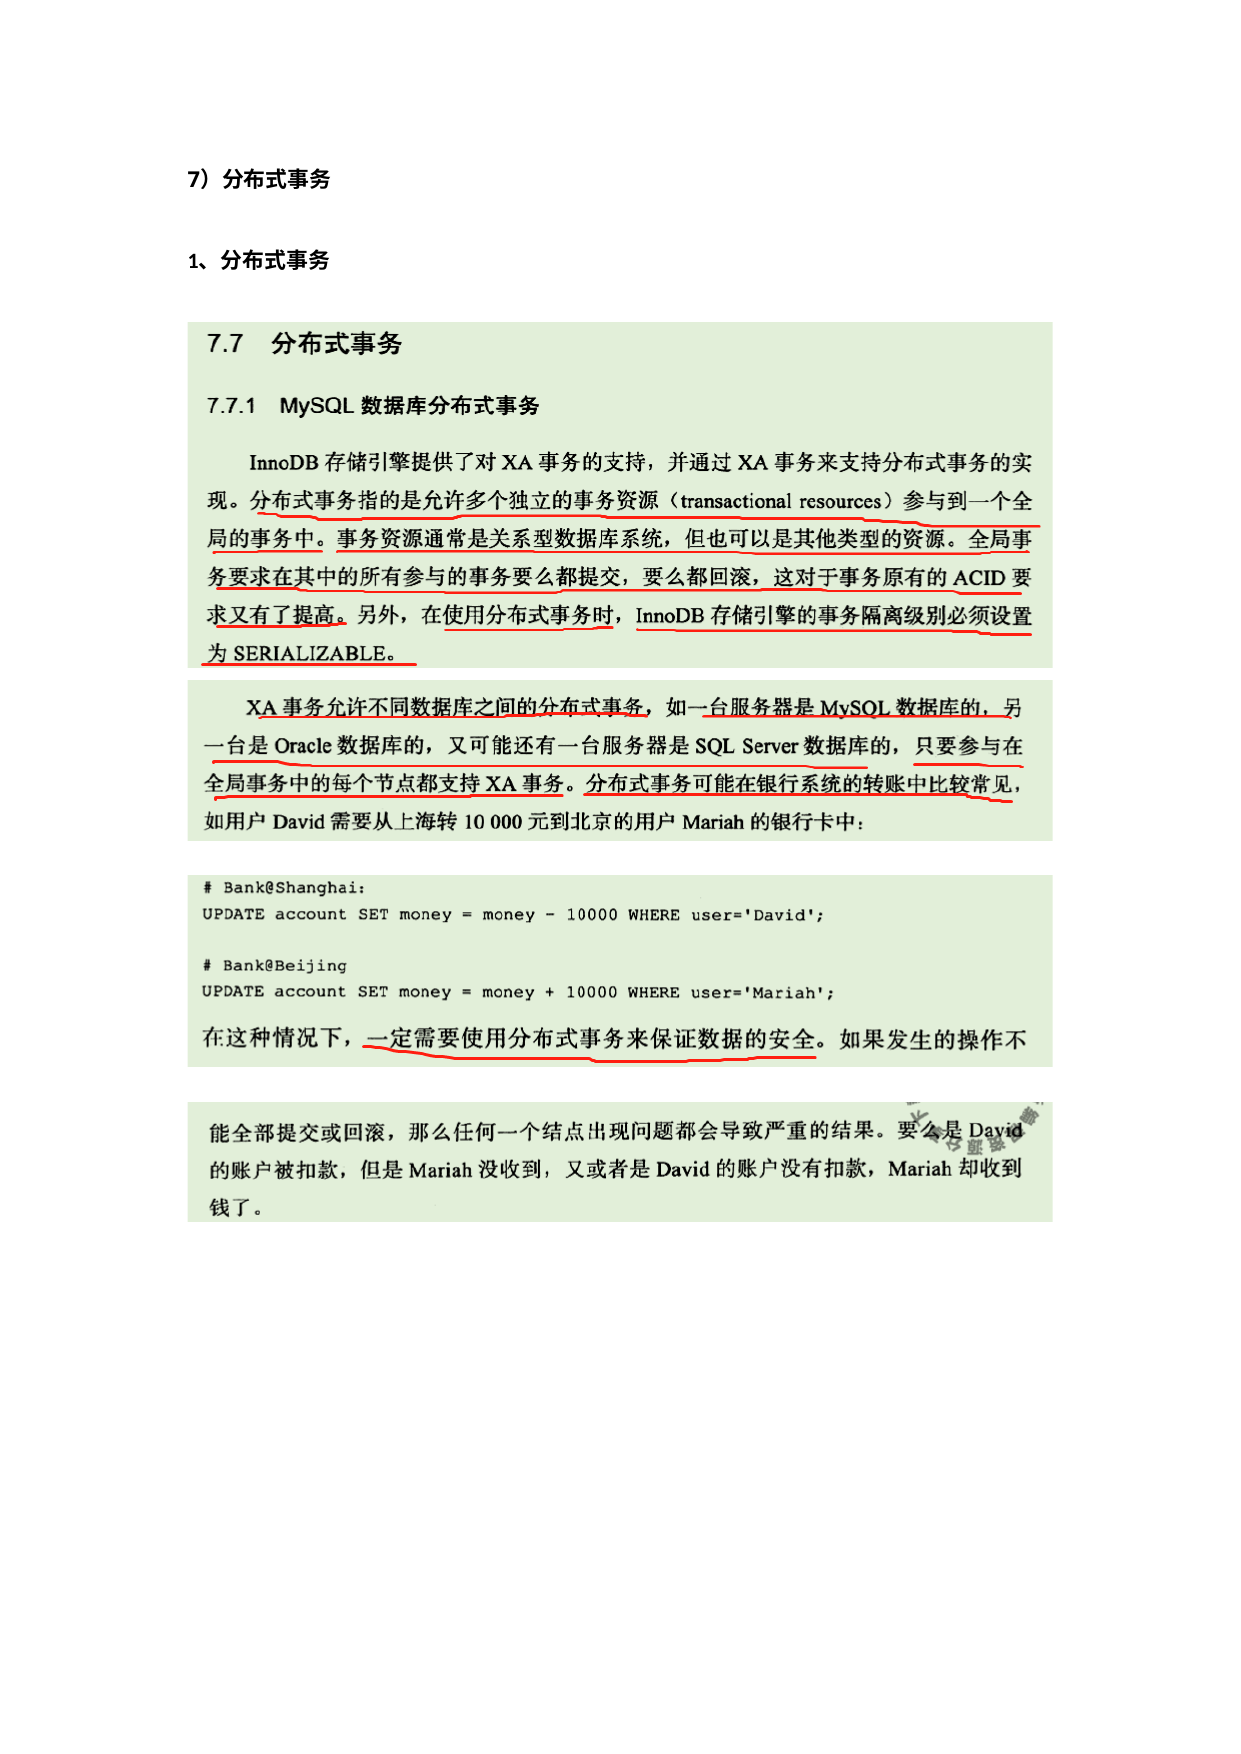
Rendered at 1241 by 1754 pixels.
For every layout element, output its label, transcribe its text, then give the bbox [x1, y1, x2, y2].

picture [187, 680, 1053, 841]
picture [187, 322, 1053, 668]
picture [187, 1102, 1053, 1222]
subtitle 1、分布式事务 [187, 242, 1053, 275]
subtitle 7）分布式事务 [187, 162, 1053, 194]
picture [187, 875, 1053, 1067]
